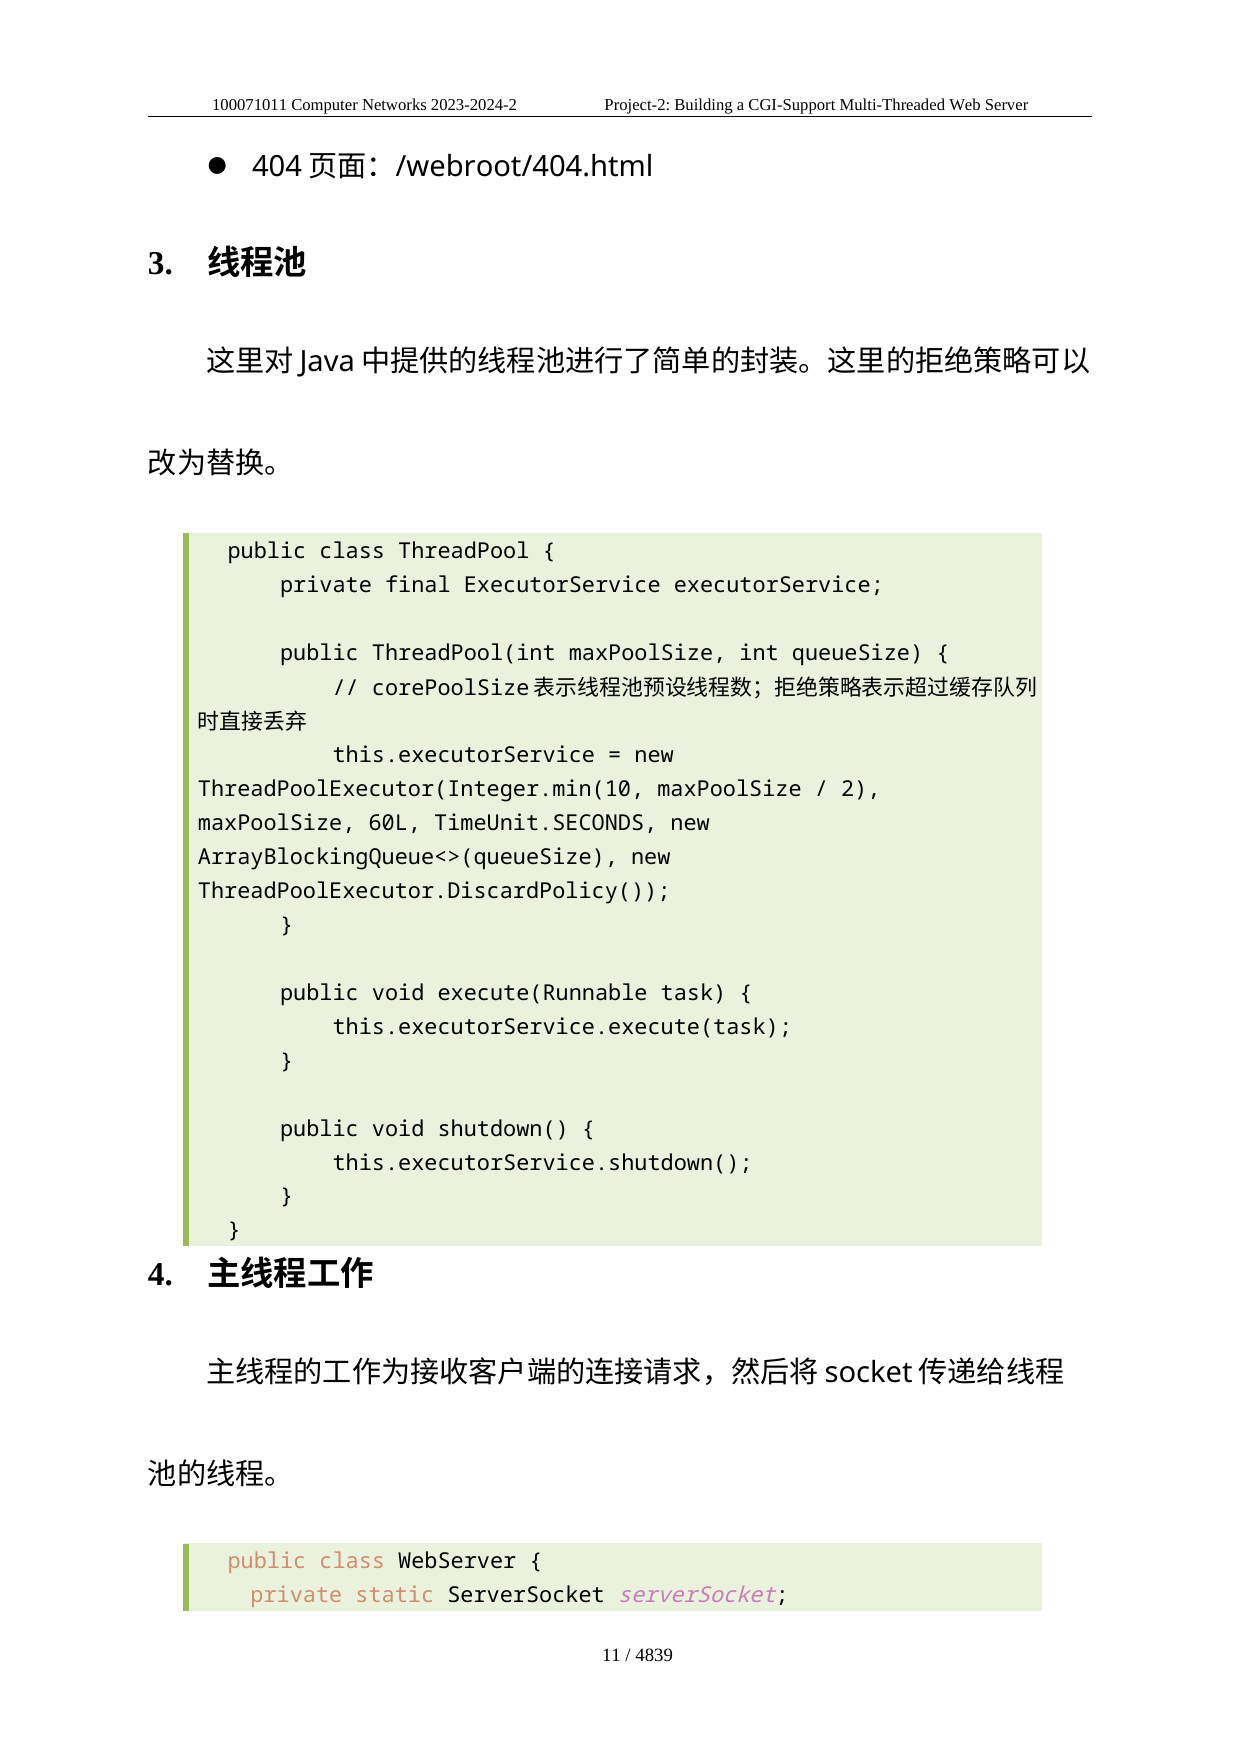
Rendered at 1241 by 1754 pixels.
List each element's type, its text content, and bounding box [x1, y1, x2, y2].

text public void shutdown() { [189, 1110, 1042, 1144]
text public void execute(Runnable task) { [189, 974, 1042, 1008]
text public ThreadPool(int maxPoolSize, int queueSize) { [189, 635, 1042, 669]
text 这里对Java中提供的线程池进行了简单的封装。这里的拒绝策略可以改为替换。 [148, 325, 1092, 495]
text this.executorService.shutdown(); [189, 1144, 1042, 1178]
text 主线程的工作为接收客户端的连接请求，然后将socket传递给线程池的线程。 [148, 1336, 1092, 1505]
text private final ExecutorService executorService; [189, 567, 1042, 601]
text 线程池 [148, 236, 1092, 284]
text public class ThreadPool { [189, 533, 1042, 567]
text } [189, 907, 1042, 941]
text this.executorService.execute(task); [189, 1008, 1042, 1042]
list 404页面：/webroot/404.html [206, 130, 1092, 198]
text // corePoolSize表示线程池预设线程数；拒绝策略表示超过缓存队列时直接丢弃 [189, 669, 1042, 737]
text } [189, 1178, 1042, 1212]
text this.executorService = new ThreadPoolExecutor(Integer.min(10, maxPoolSize / 2), maxPoolSize, 60L, TimeUnit.SECONDS, new ArrayBlockingQueue<>(queueSize), new ThreadPoolExecutor.DiscardPolicy()); [189, 737, 1042, 907]
text 主线程工作 [148, 1246, 1092, 1294]
text } [189, 1212, 1042, 1246]
text } [189, 1042, 1042, 1076]
